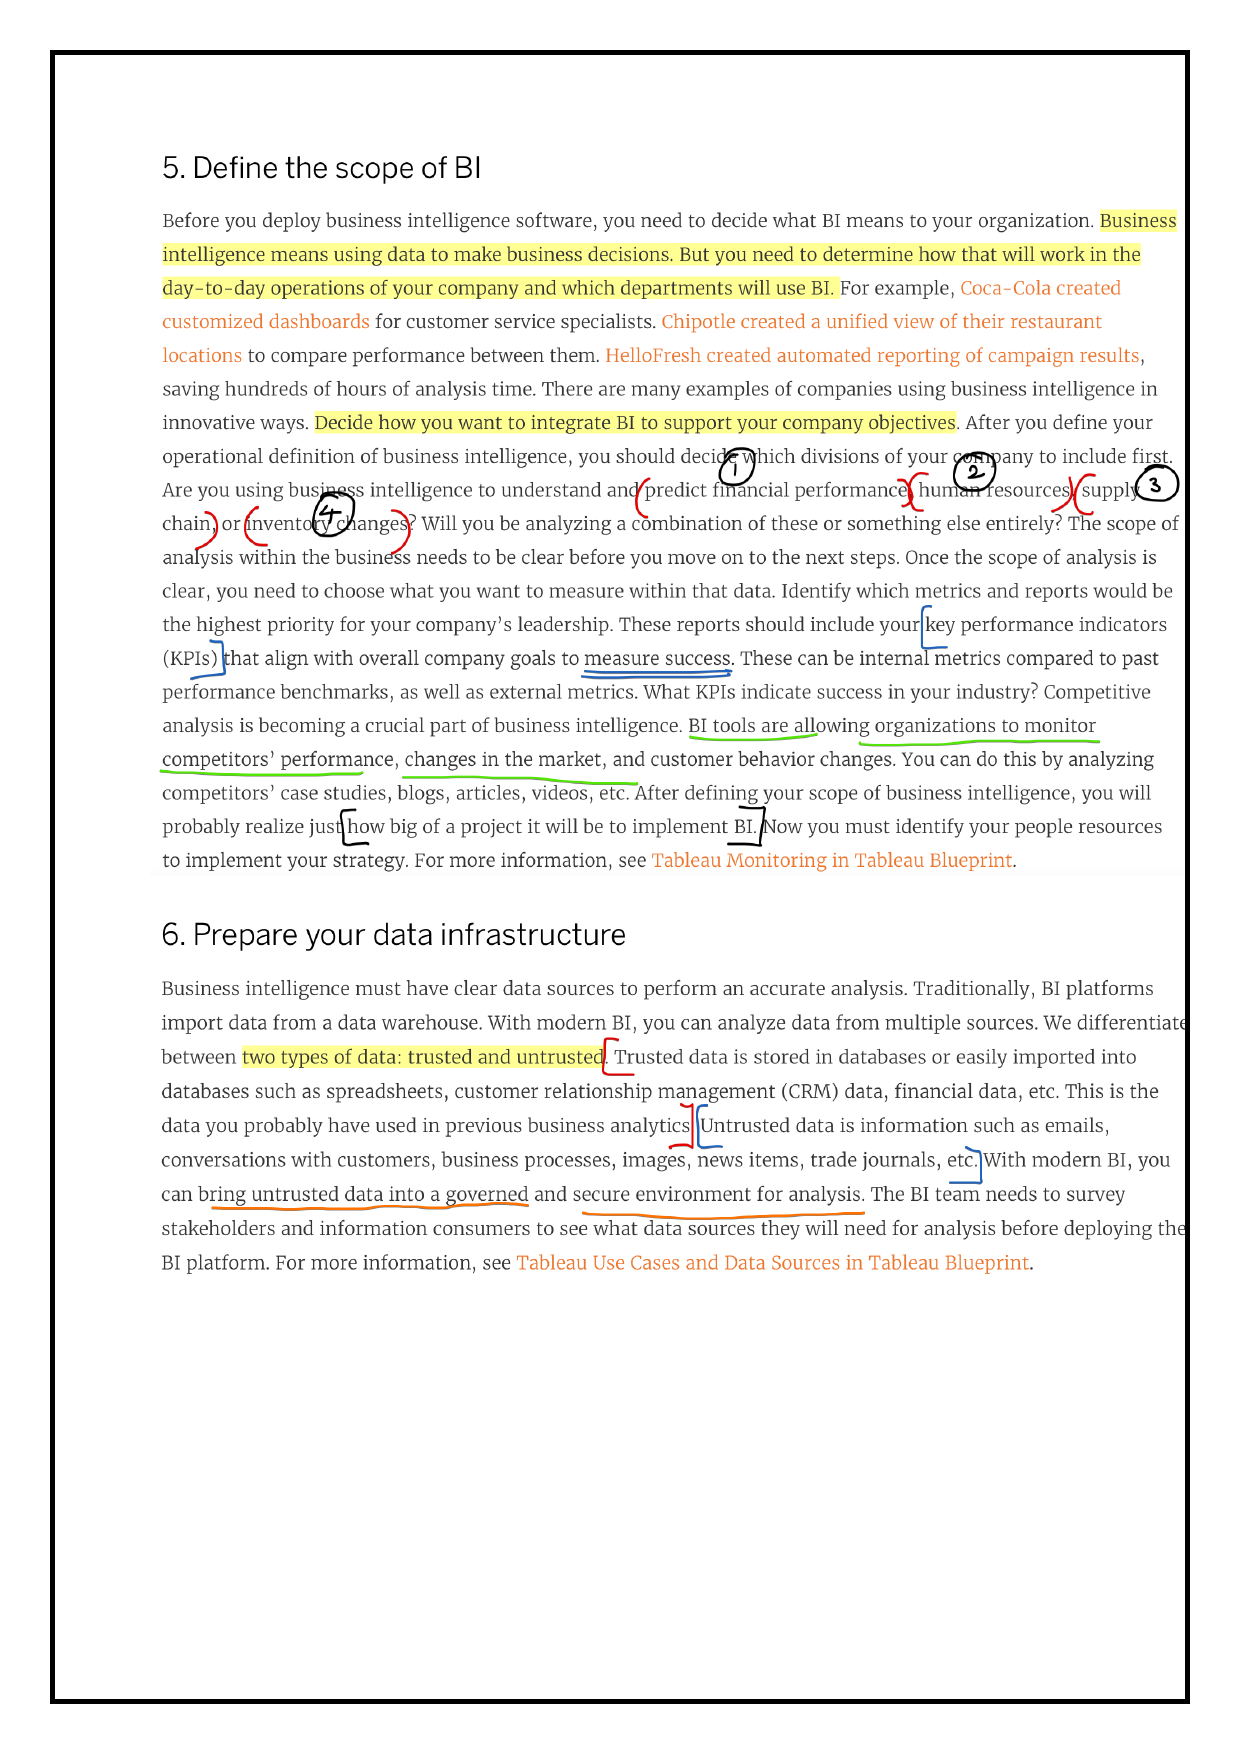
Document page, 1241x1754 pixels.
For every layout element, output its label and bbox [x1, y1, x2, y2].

picture [150, 904, 1185, 1280]
picture [150, 150, 1185, 876]
